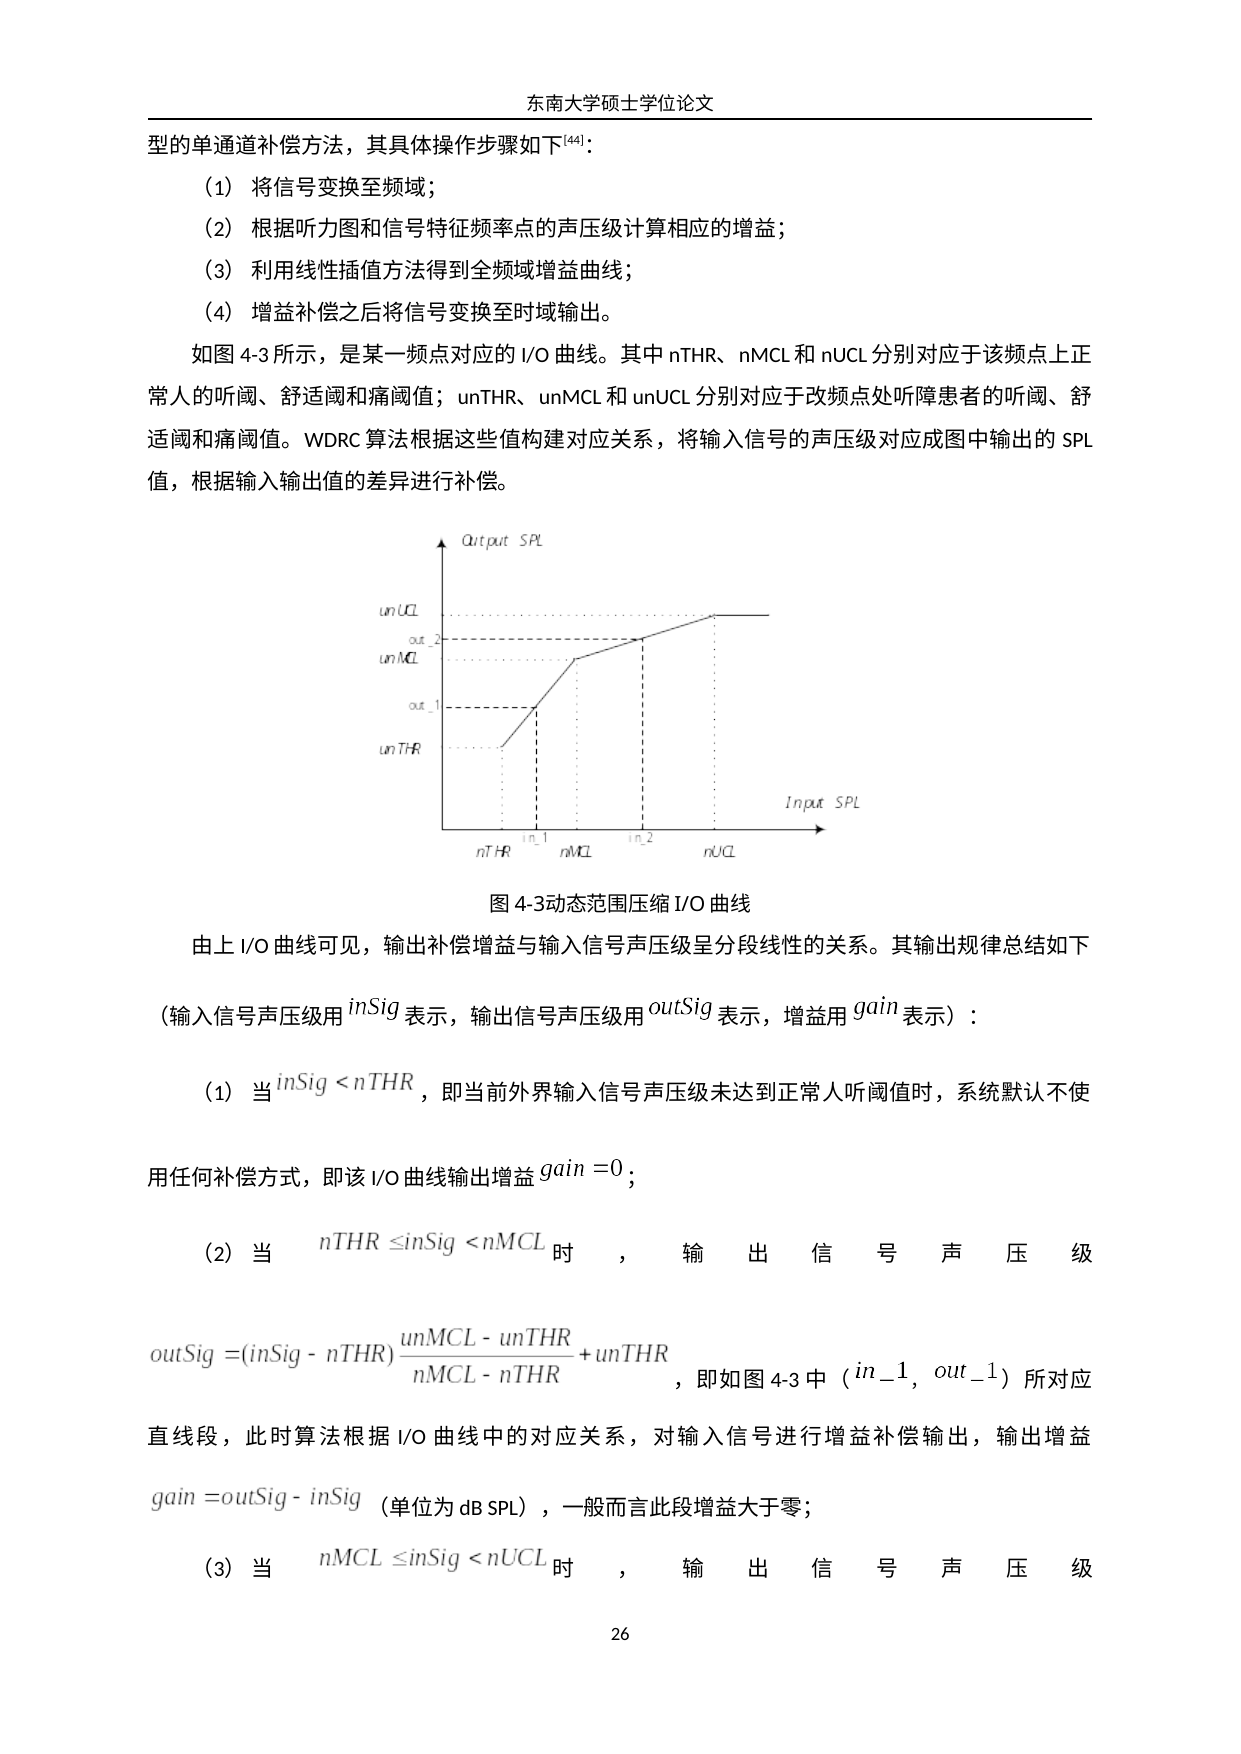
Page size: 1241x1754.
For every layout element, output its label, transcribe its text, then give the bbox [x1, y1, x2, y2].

text 如图4-3所示，是某一频点对应的I/O曲线。其中nTHR、nMCL和nUCL分别对应于该频点上正常人的听阈、舒适阈和痛阈值；unTHR、unMCL和unUCL分别对应于改频点处听障患者的听阈、舒适阈和痛阈值。WDRC算法根据这些值构建对应关系，将输入信号的声压级对应成图中输出的SPL值，根据输入输出值的差异进行补偿。 [148, 336, 1092, 497]
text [148, 126, 1092, 160]
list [148, 1544, 1092, 1612]
list 根据听力图和信号特征频率点的声压级计算相应的增益； [148, 210, 1092, 244]
list 将信号变换至频域； [148, 168, 1092, 202]
list 当时，输出信号声压级，即如图4-3中（，）所对应直线段，此时算法根据I/O曲线中的对应关系，对输入信号进行增益补偿输出，输出增益（单位为dB SPL），一般而言此段增益大于零； [148, 1214, 1092, 1537]
list 利用线性插值方法得到全频域增益曲线； [148, 252, 1092, 286]
list 增益补偿之后将信号变换至时域输出。 [148, 294, 1092, 328]
text 图4-3动态范围压缩I/O曲线 [148, 885, 1092, 919]
text 由上I/O曲线可见，输出补偿增益与输入信号声压级呈分段线性的关系。其输出规律总结如下（输入信号声压级用表示，输出信号声压级用表示，增益用表示）： [148, 927, 1092, 1045]
list 当，即当前外界输入信号声压级未达到正常人听阈值时，系统默认不使用任何补偿方式，即该I/O曲线输出增益； [148, 1053, 1092, 1206]
